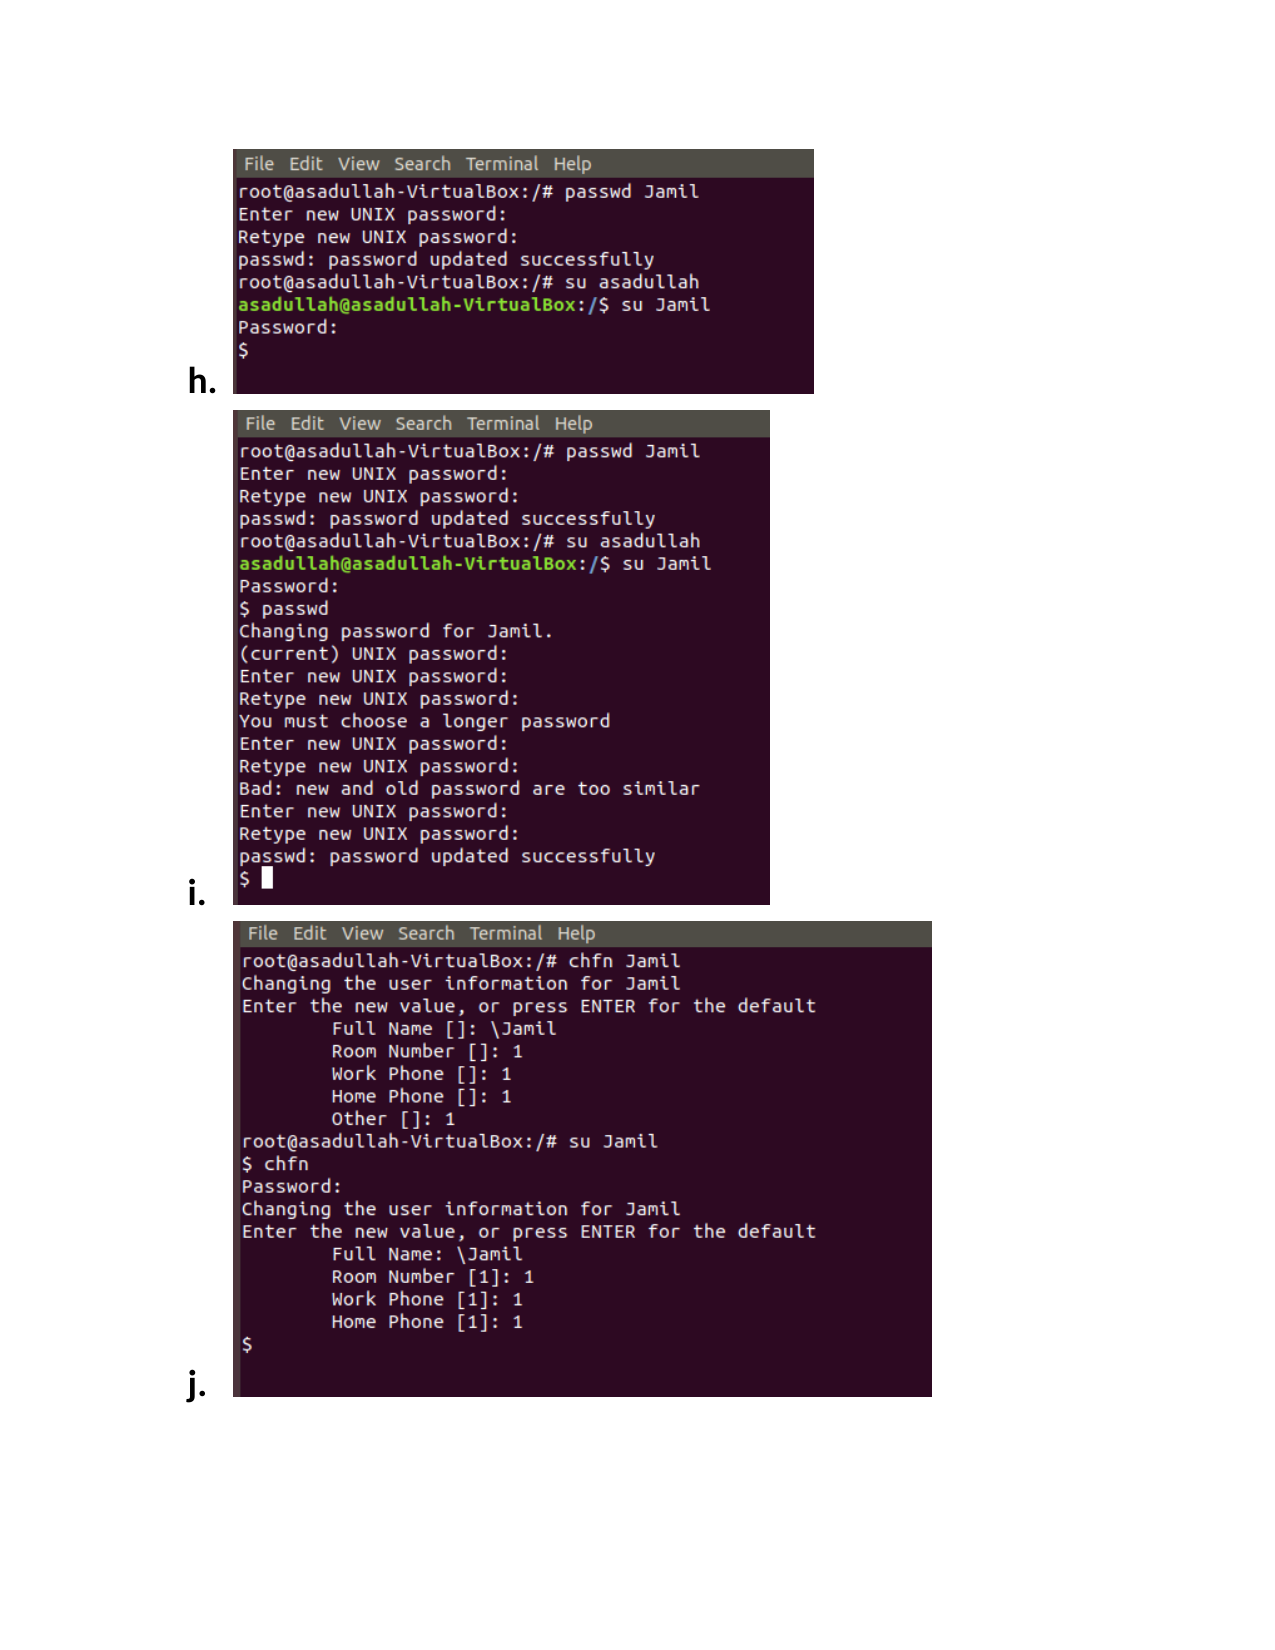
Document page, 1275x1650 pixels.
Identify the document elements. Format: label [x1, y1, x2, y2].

picture [233, 149, 814, 394]
picture [233, 921, 932, 1397]
picture [233, 410, 770, 905]
